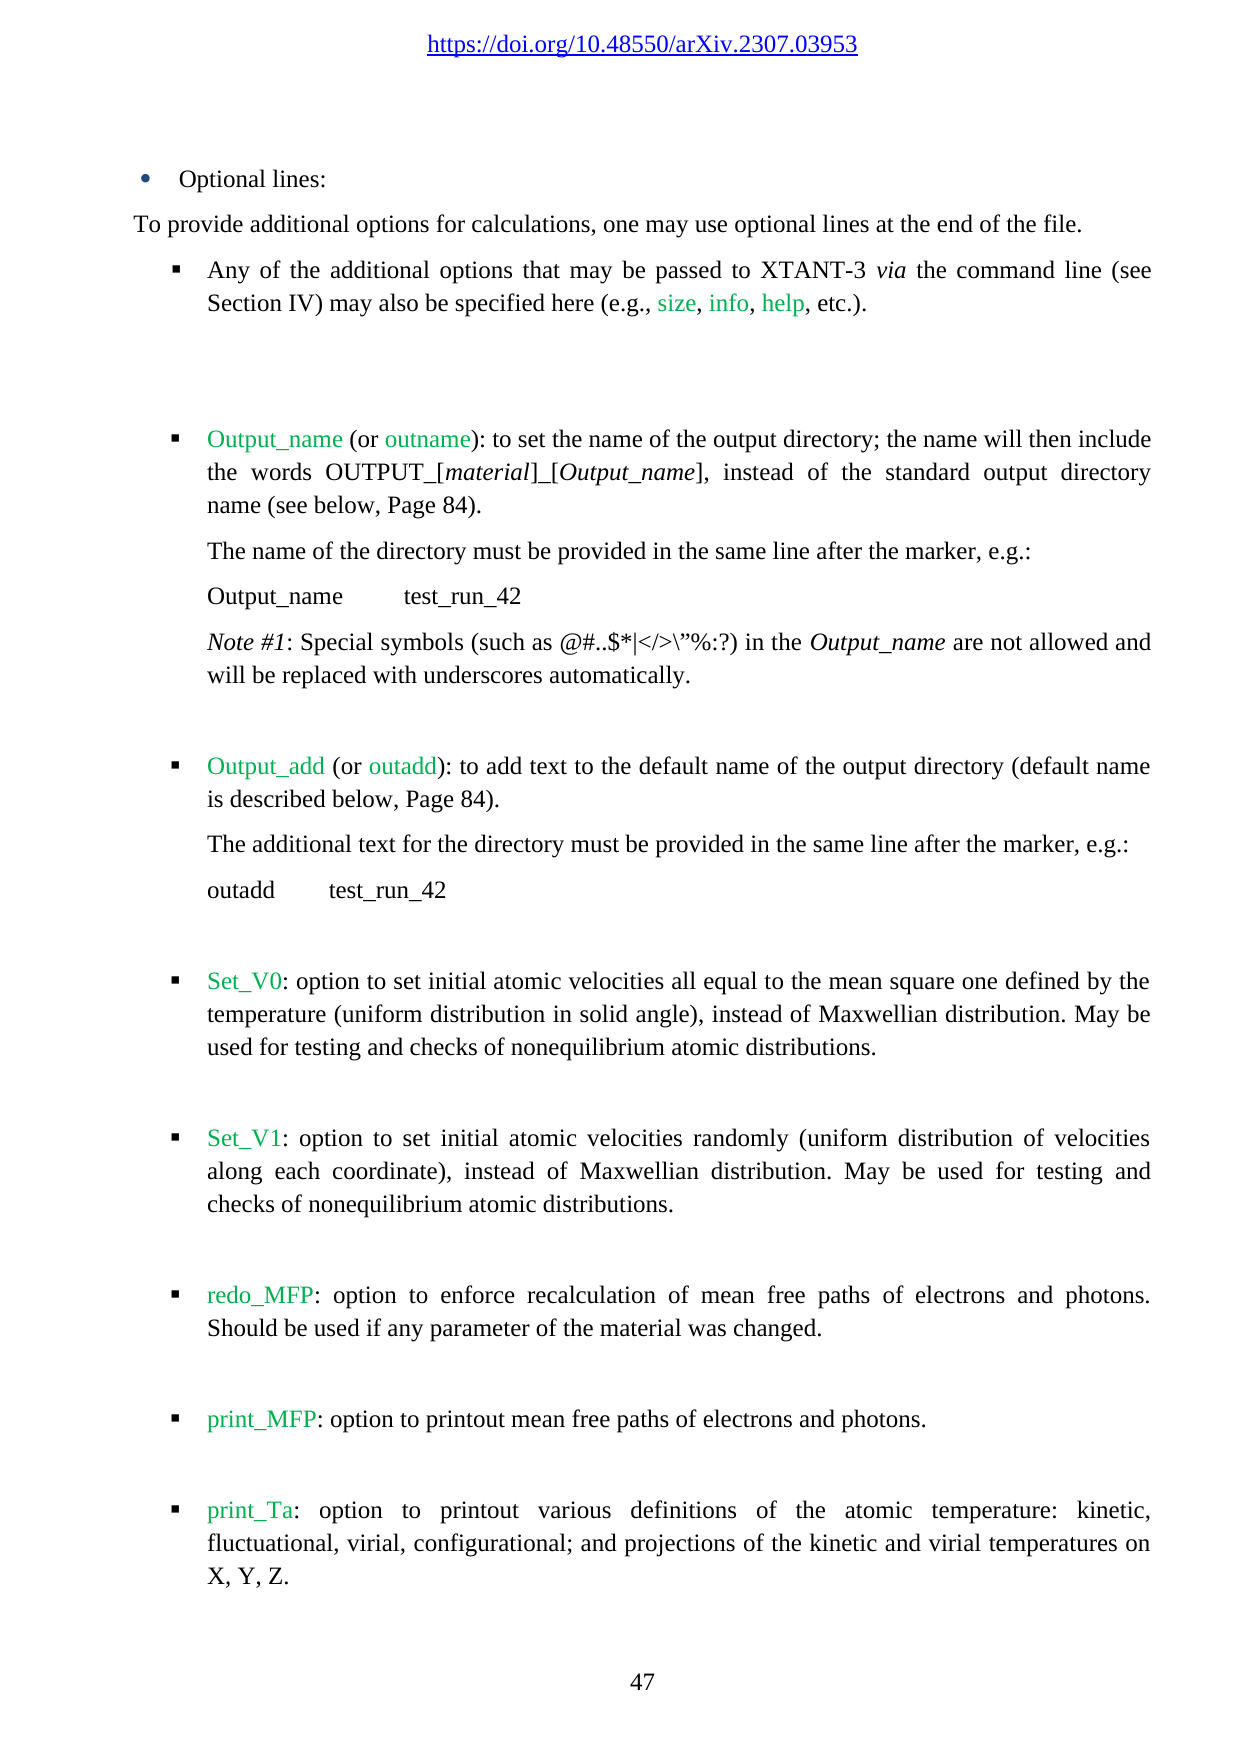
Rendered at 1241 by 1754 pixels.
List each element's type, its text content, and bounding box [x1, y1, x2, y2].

list Any of the additional options that may be passed to XTANT-3 via the command line (see Section IV) may also be specified here (e.g., size, info, help, etc.). [170, 255, 1152, 316]
text Output_name test_run_42 [207, 581, 1152, 610]
text outadd test_run_42 [207, 875, 1152, 904]
list print_MFP: option to printout mean free paths of electrons and photons. [169, 1404, 1152, 1433]
list Set_V0: option to set initial atomic velocities all equal to the mean square one defined by the temperature (uniform distribution in solid angle), instead of Maxwellian distribution. May be used for testing and checks of nonequilibrium atomic distributions. [169, 966, 1152, 1061]
text The name of the directory must be provided in the same line after the marker, e.g.: [207, 536, 1152, 564]
text To provide additional options for calculations, one may use optional lines at the end of the file. [103, 209, 1152, 238]
text Note #1: Special symbols (such as @#..$*|</>\”%:?) in the Output_name are not allowed and will be replaced with underscores automatically. [207, 627, 1152, 689]
list Optional lines: [141, 164, 1152, 192]
list Output_name (or outname): to set the name of the output directory; the name will then include the words OUTPUT_[material]_[Output_name], instead of the standard output directory name (see below, Page 86). [169, 424, 1152, 519]
list redo_MFP: option to enforce recalculation of mean free paths of electrons and photons. Should be used if any parameter of the material was changed. [169, 1280, 1152, 1342]
list Output_add (or outadd): to add text to the default name of the output directory (default name is described below, Page 86). [169, 751, 1152, 813]
list print_Ta: option to printout various definitions of the atomic temperature: kinetic, fluctuational, virial, configurational; and projections of the kinetic and virial temperatures on X, Y, Z. [169, 1495, 1152, 1590]
list Set_V1: option to set initial atomic velocities randomly (uniform distribution of velocities along each coordinate), instead of Maxwellian distribution. May be used for testing and checks of nonequilibrium atomic distributions. [169, 1123, 1152, 1218]
text The additional text for the directory must be provided in the same line after the marker, e.g.: [207, 829, 1152, 858]
